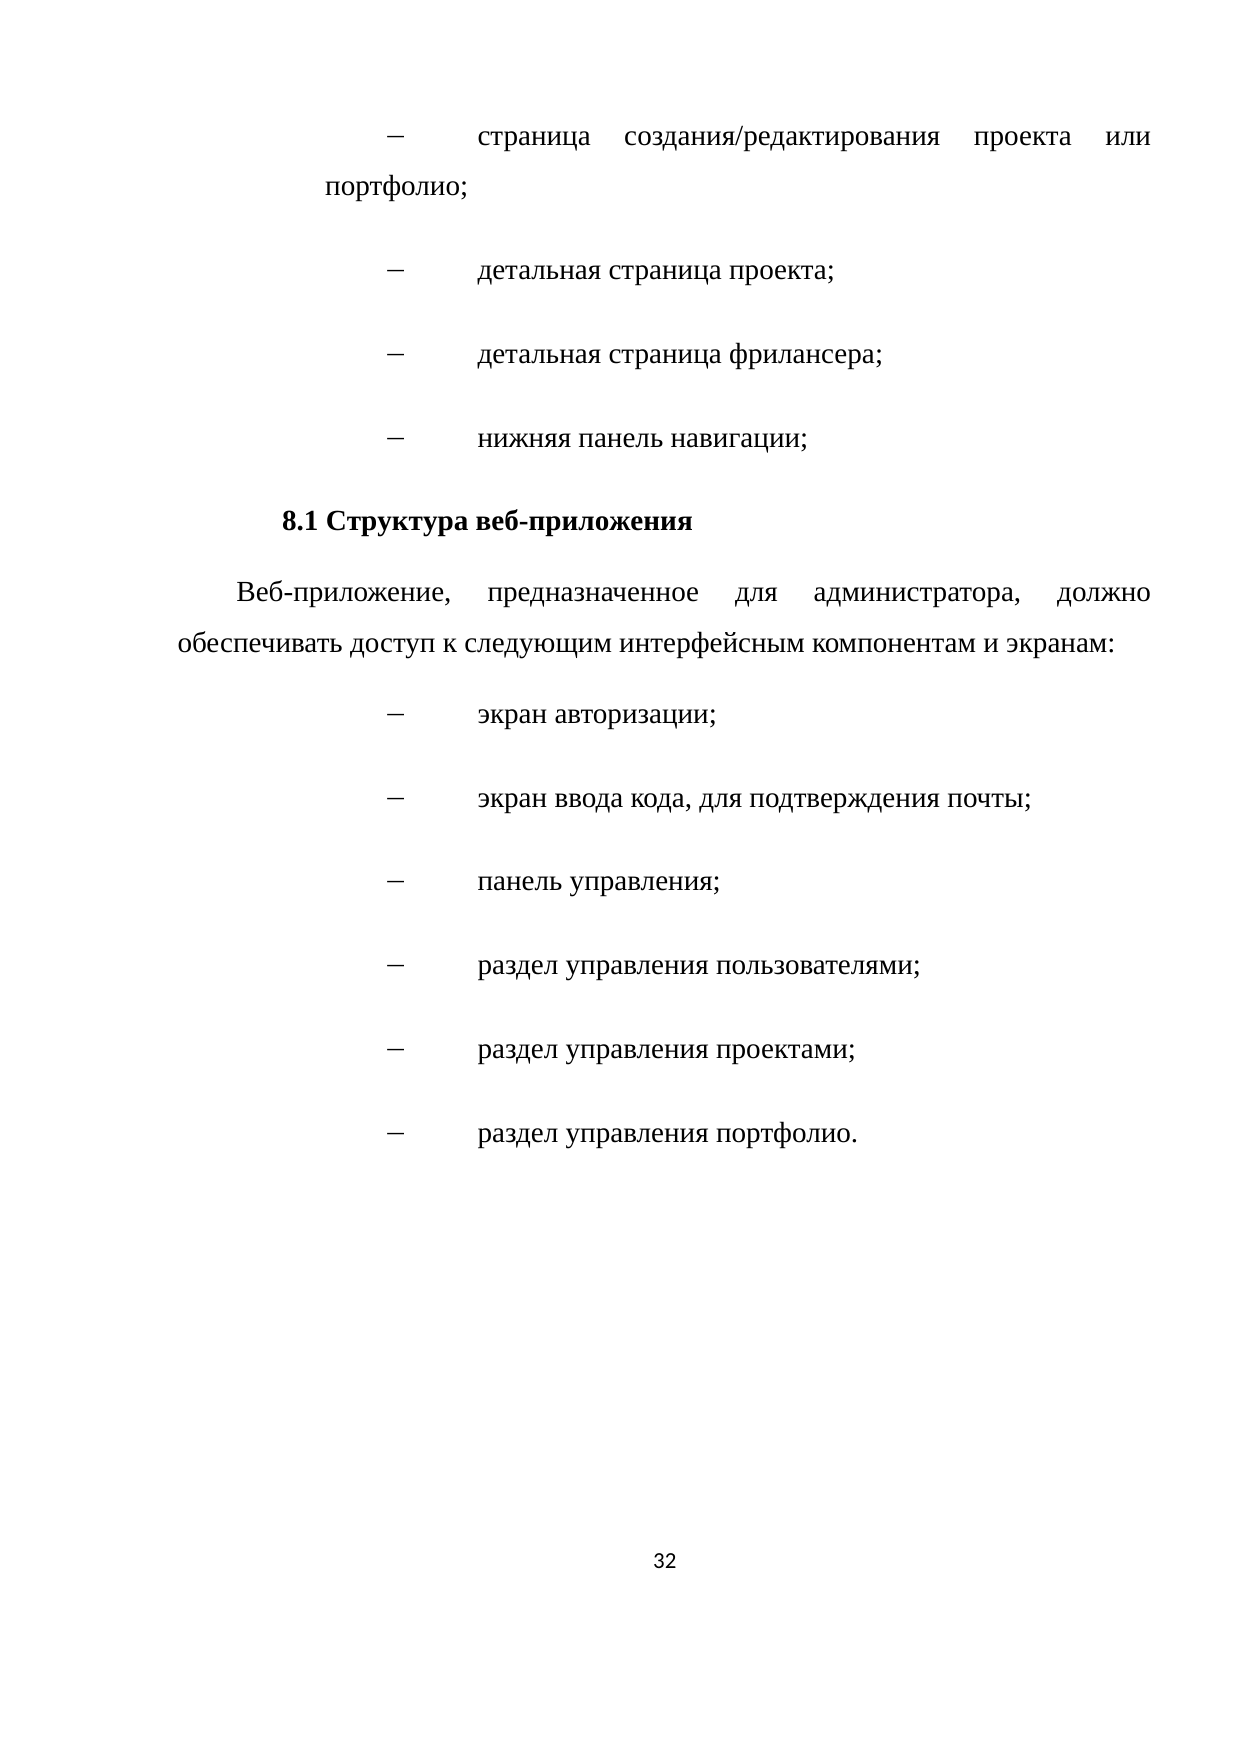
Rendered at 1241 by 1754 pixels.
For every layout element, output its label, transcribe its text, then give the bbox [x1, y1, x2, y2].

text раздел управления портфолио. [325, 1115, 1152, 1148]
text Веб-приложение, предназначенное для администратора, должно обеспечивать доступ к следующим интерфейсным компонентам и экранам: [177, 574, 1152, 658]
text экран авторизации; [325, 696, 1152, 730]
text детальная страница фрилансера; [325, 336, 1152, 369]
text раздел управления пользователями; [325, 947, 1152, 981]
text экран ввода кода, для подтверждения почты; [325, 780, 1152, 813]
text раздел управления проектами; [325, 1031, 1152, 1065]
text страница создания/редактирования проекта или портфолио; [325, 118, 1152, 202]
text панель управления; [325, 863, 1152, 897]
text детальная страница проекта; [325, 252, 1152, 286]
text Структура веб-приложения [282, 503, 1152, 537]
text нижняя панель навигации; [325, 420, 1152, 453]
